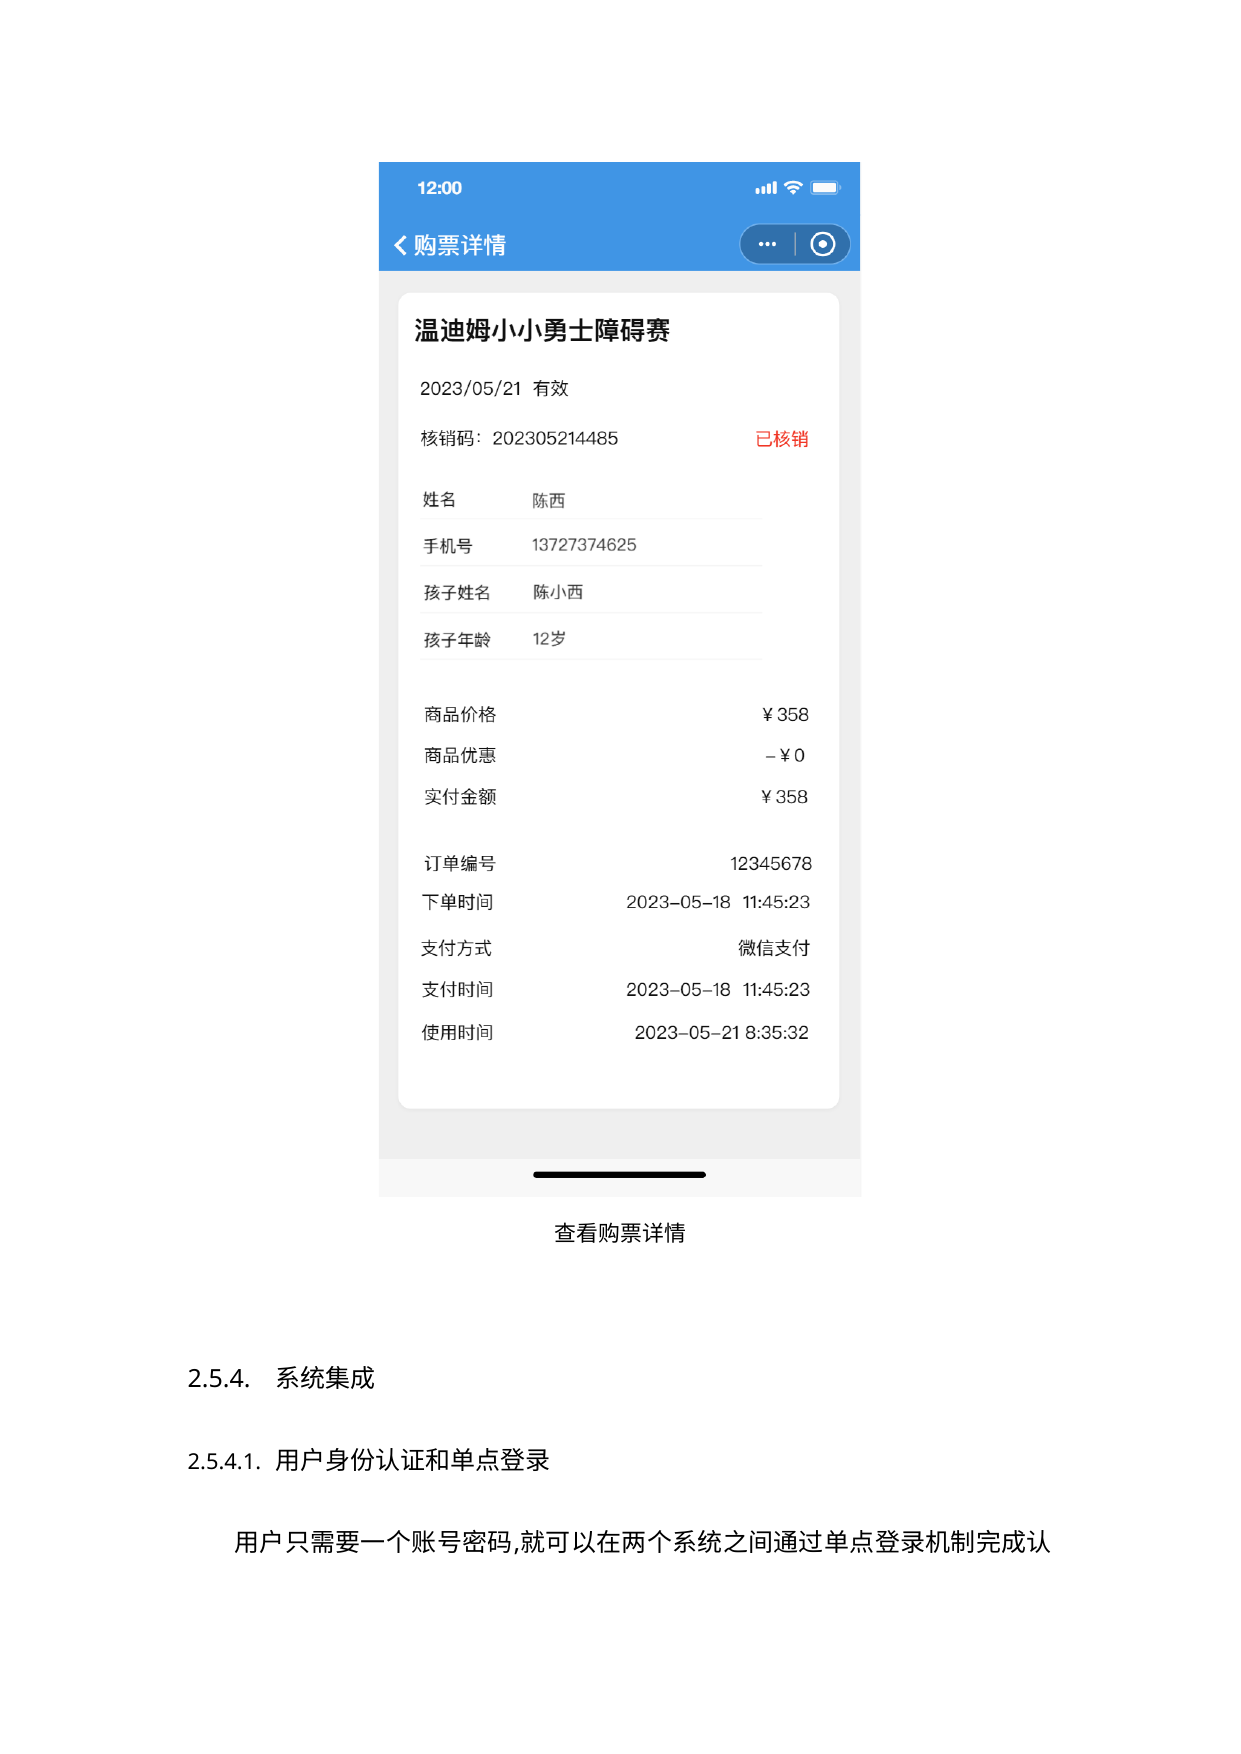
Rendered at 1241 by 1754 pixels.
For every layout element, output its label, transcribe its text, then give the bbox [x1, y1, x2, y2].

text 用户身份认证和单点登录 [187, 1428, 1053, 1493]
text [209, 1509, 1053, 1574]
picture [378, 162, 862, 1197]
text 查看购票详情 [187, 1215, 1053, 1248]
text 系统集成 [187, 1346, 1053, 1411]
